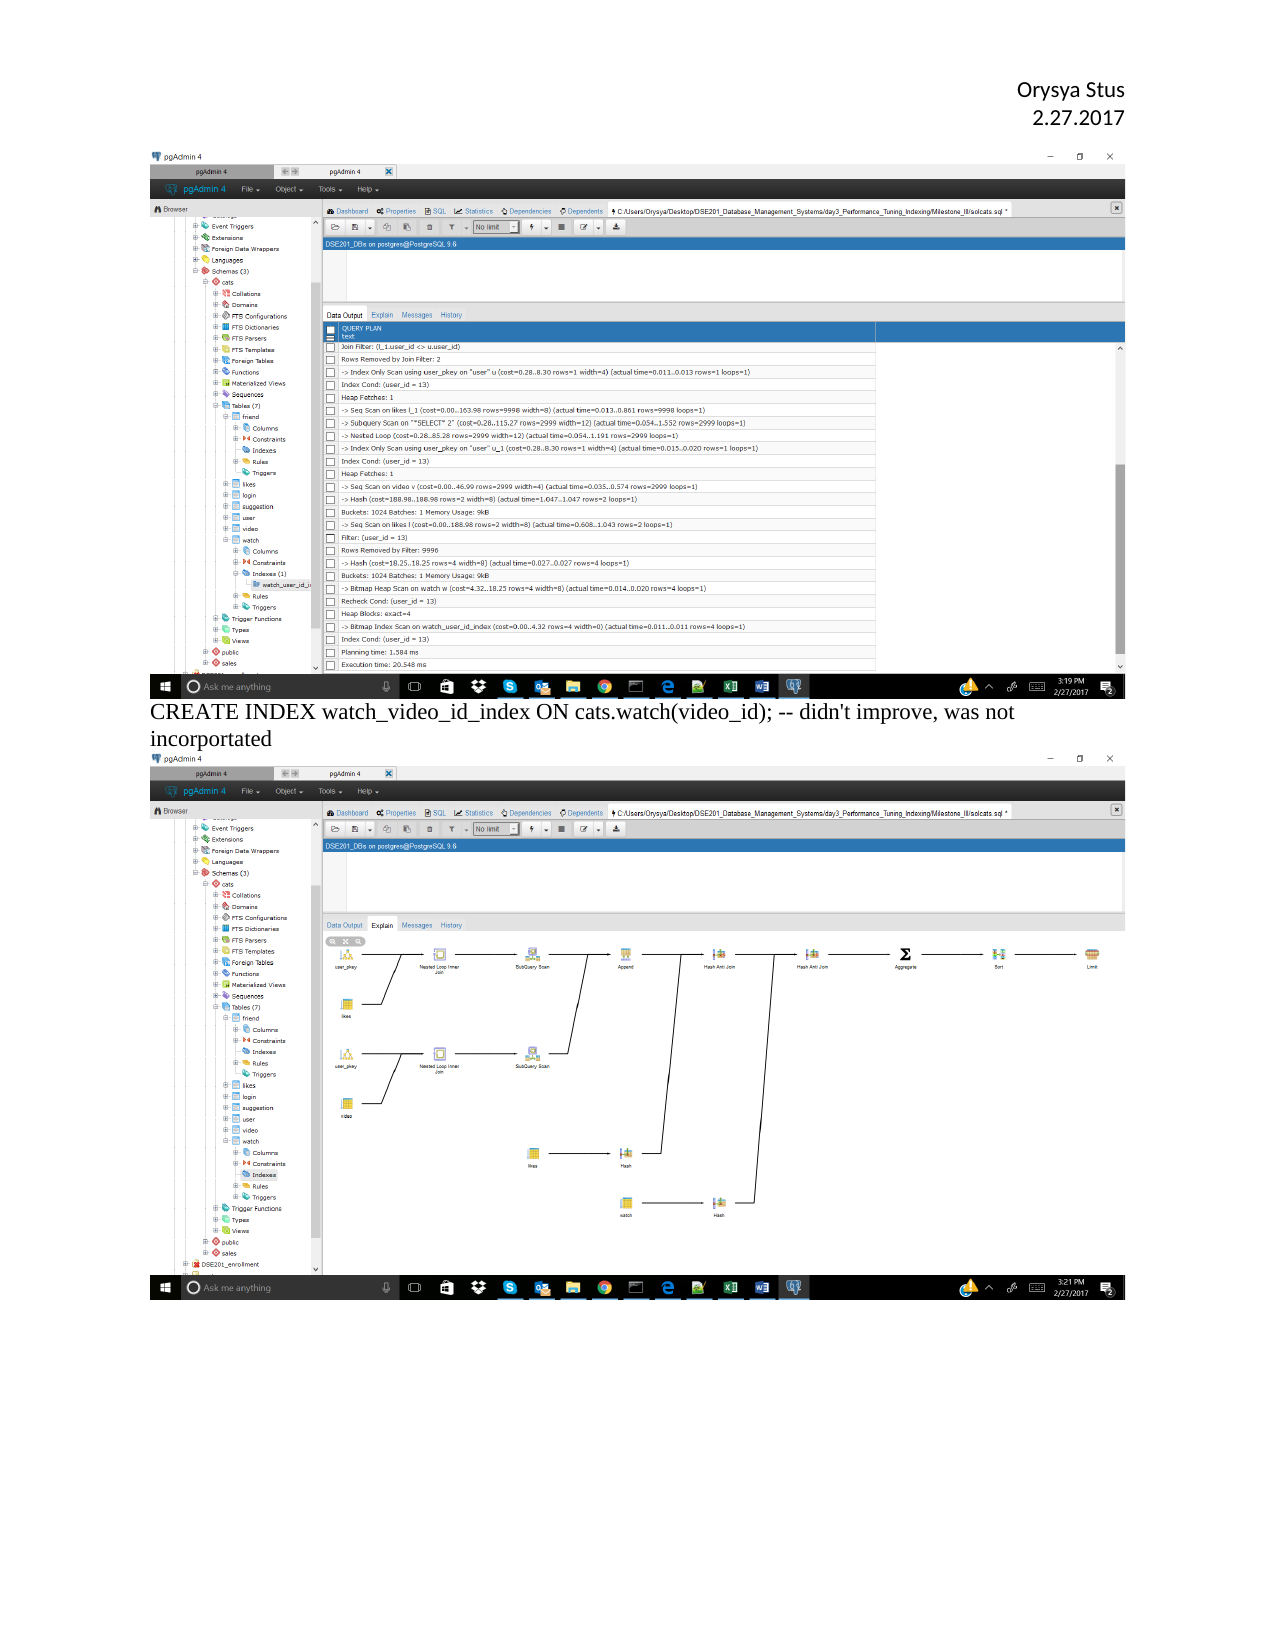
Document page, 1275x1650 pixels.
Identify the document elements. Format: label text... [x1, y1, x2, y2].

picture [150, 150, 1125, 699]
picture [150, 751, 1125, 1300]
text CREATE INDEX watch_video_id_index ON cats.watch(video_id); -- didn't improve, was not incorportated [150, 699, 1125, 751]
